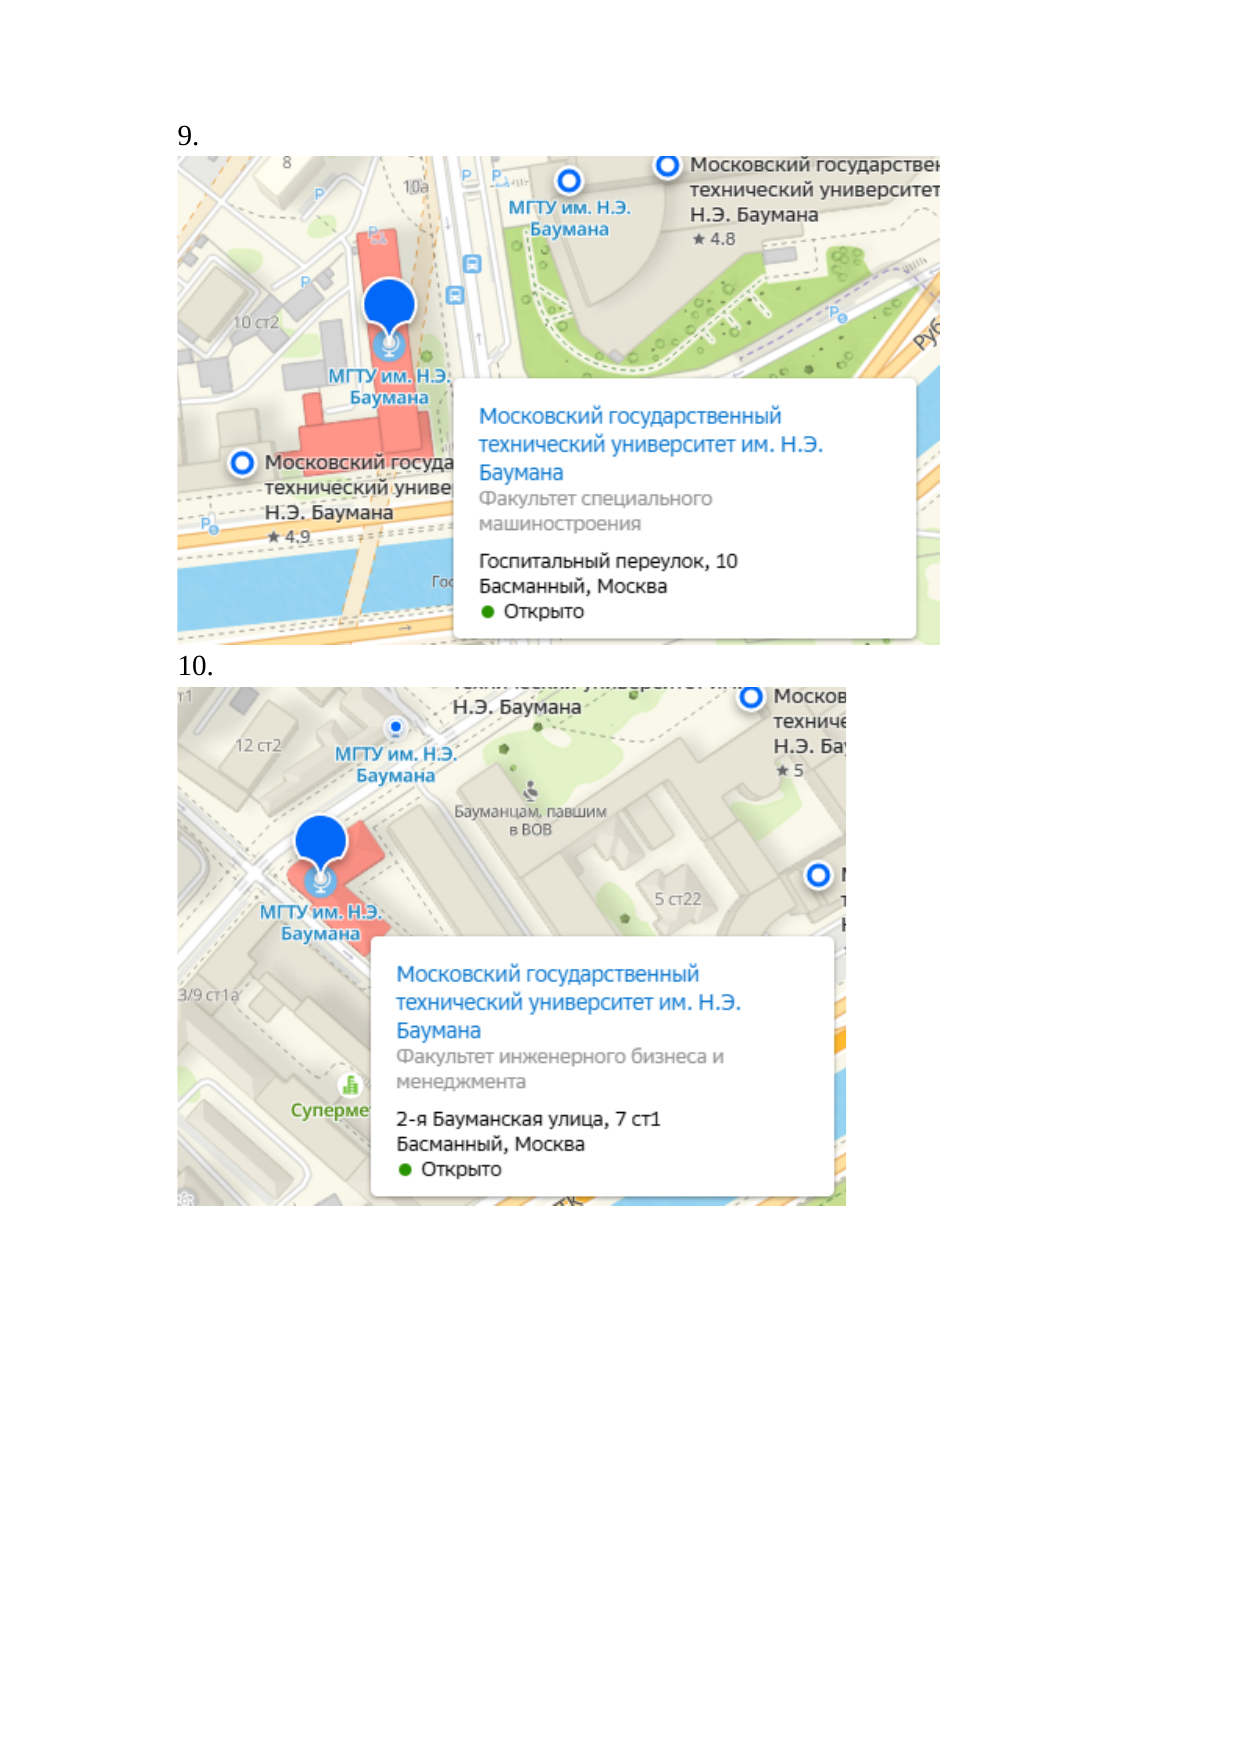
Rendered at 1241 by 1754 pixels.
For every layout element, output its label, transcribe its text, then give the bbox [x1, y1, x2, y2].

picture [177, 156, 940, 645]
text 9. [177, 118, 1152, 152]
picture [177, 687, 847, 1206]
text 10. [177, 648, 1152, 682]
